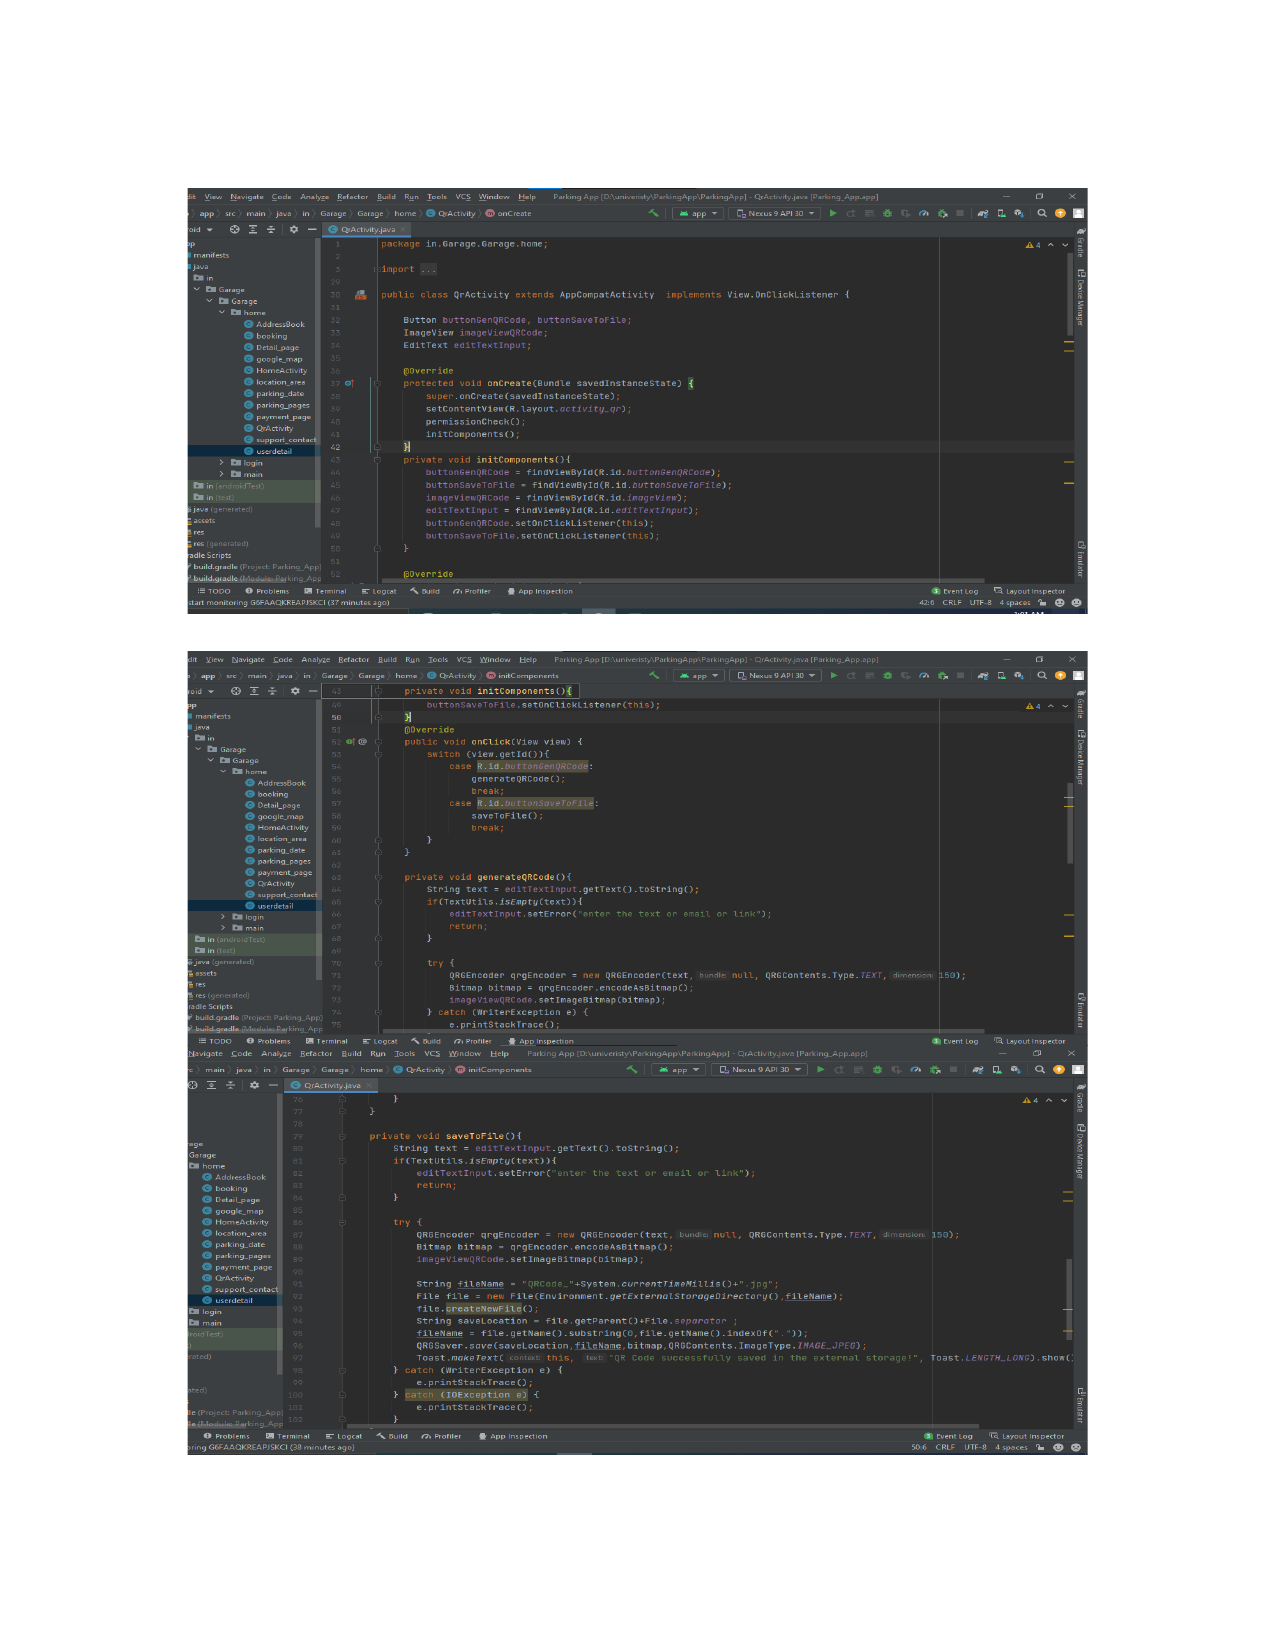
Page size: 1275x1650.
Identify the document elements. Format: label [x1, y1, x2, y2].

picture [187, 651, 1088, 1455]
picture [187, 188, 1088, 614]
